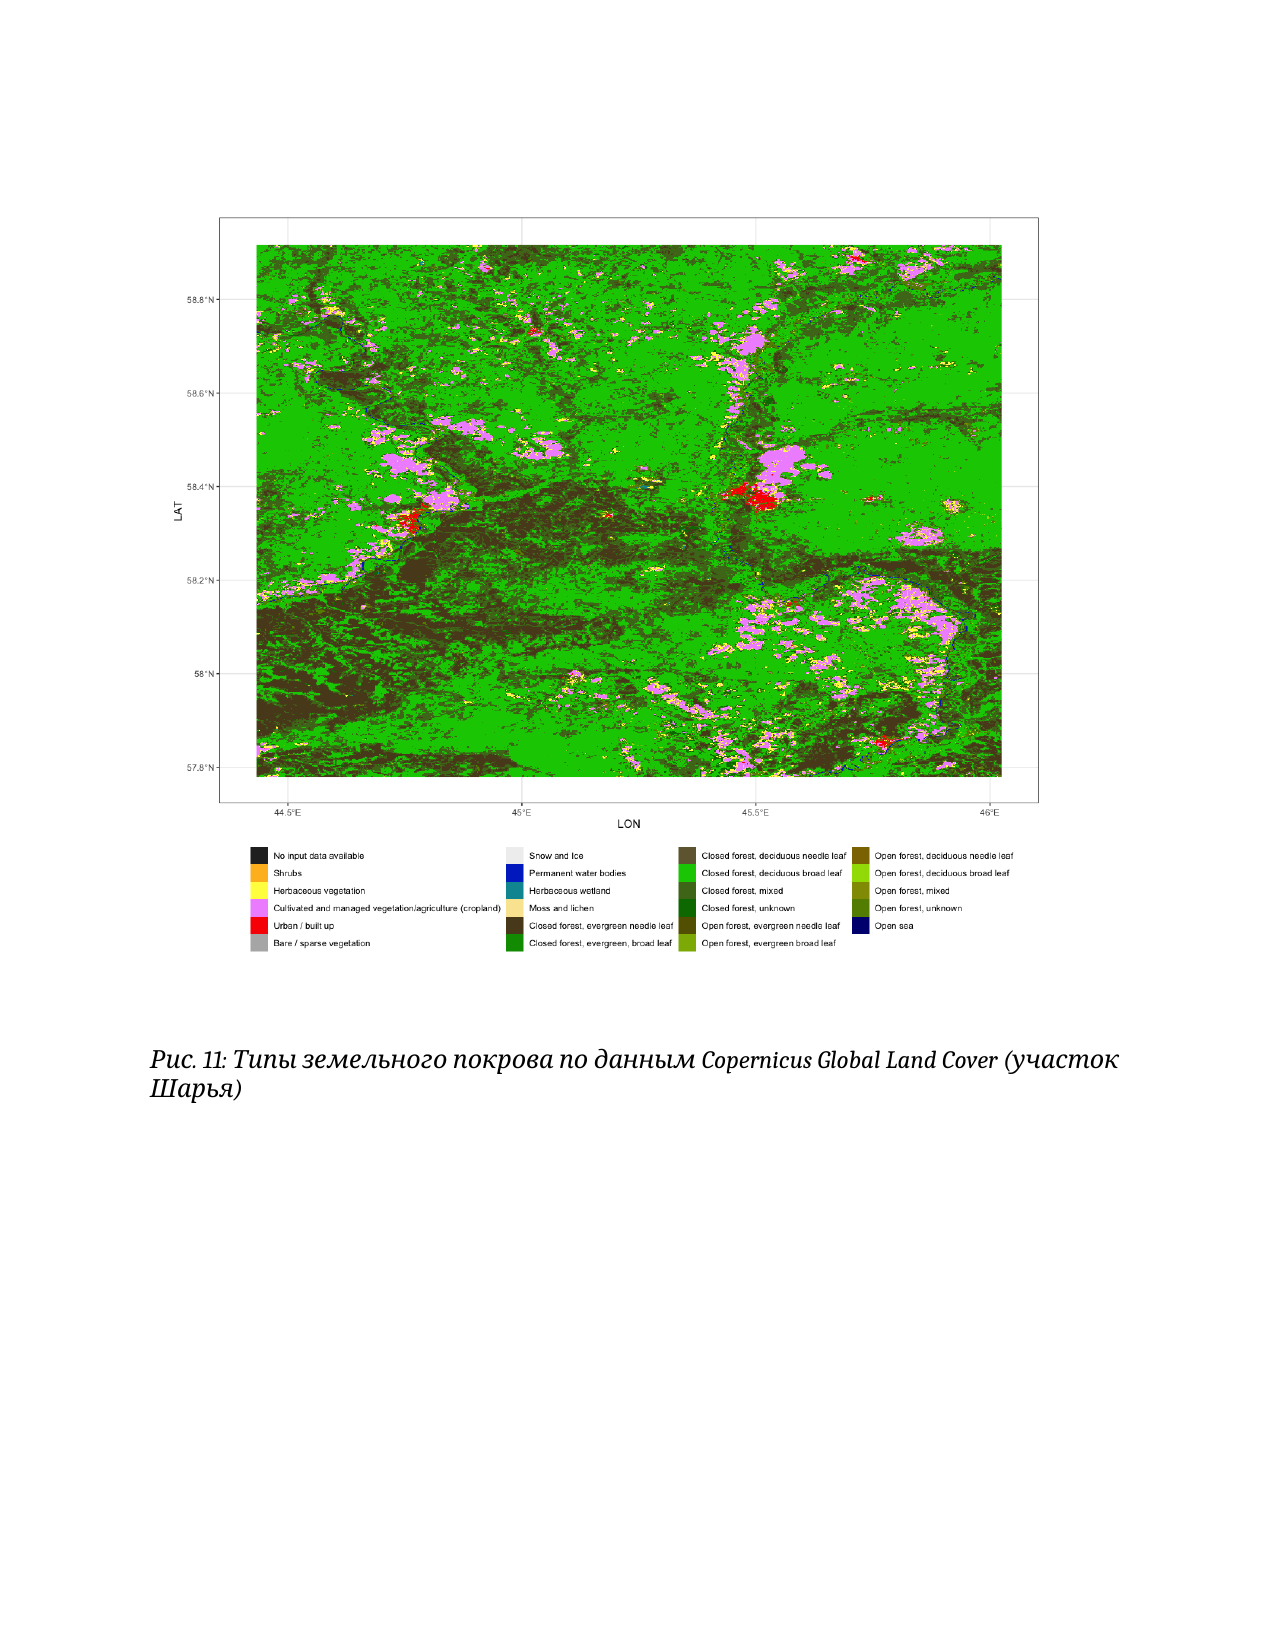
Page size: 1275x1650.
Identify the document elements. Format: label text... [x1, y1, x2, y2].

text Рис. 11: Типы земельного покрова по данным Copernicus Global Land Cover (участок Шарья) [150, 1046, 1125, 1103]
picture [168, 150, 1044, 1025]
